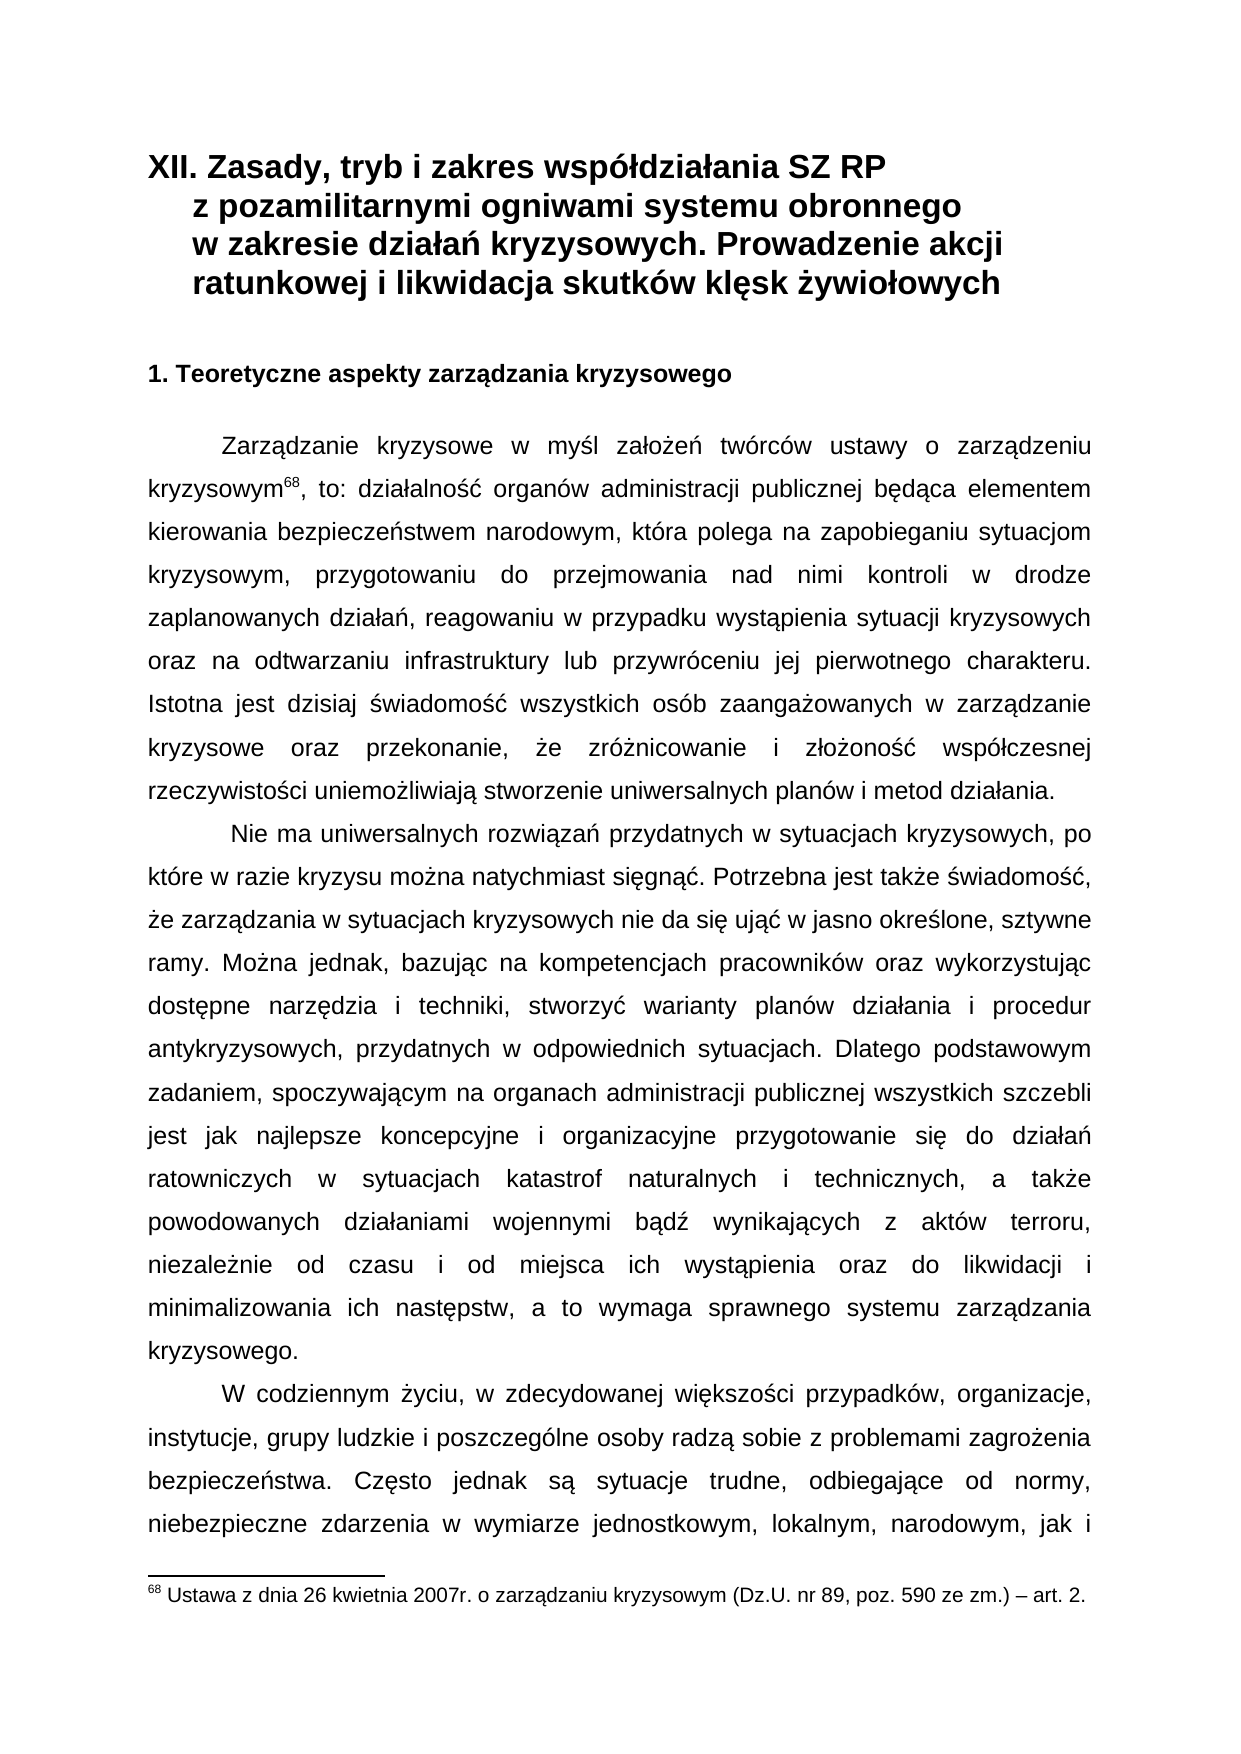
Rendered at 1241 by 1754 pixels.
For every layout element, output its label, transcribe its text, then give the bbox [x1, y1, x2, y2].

text Nie ma uniwersalnych rozwiązań przydatnych w sytuacjach kryzysowych, po które w razie kryzysu można natychmiast sięgnąć. Potrzebna jest także świadomość, że zarządzania w sytuacjach kryzysowych nie da się ująć w jasno określone, sztywne ramy. Można jednak, bazując na kompetencjach pracowników oraz wykorzystując dostępne narzędzia i techniki, stworzyć warianty planów działania i procedur antykryzysowych, przydatnych w odpowiednich sytuacjach. Dlatego podstawowym zadaniem, spoczywającym na organach administracji publicznej wszystkich szczebli jest jak najlepsze koncepcyjne i organizacyjne przygotowanie się do działań ratowniczych w sytuacjach katastrof naturalnych i technicznych, a także powodowanych działaniami wojennymi bądź wynikających z aktów terroru, niezależnie od czasu i od miejsca ich wystąpienia oraz do likwidacji i minimalizowania ich następstw, a to wymaga sprawnego systemu zarządzania kryzysowego. [148, 819, 1093, 1365]
text Zarządzanie kryzysowe w myśl założeń twórców ustawy o zarządzeniu kryzysowym, to: działalność organów administracji publicznej będąca elementem kierowania bezpieczeństwem narodowym, która polega na zapobieganiu sytuacjom kryzysowym, przygotowaniu do przejmowania nad nimi kontroli w drodze zaplanowanych działań, reagowaniu w przypadku wystąpienia sytuacji kryzysowych oraz na odtwarzaniu infrastruktury lub przywróceniu jej pierwotnego charakteru. Istotna jest dzisiaj świadomość wszystkich osób zaangażowanych w zarządzanie kryzysowe oraz przekonanie, że zróżnicowanie i złożoność współczesnej rzeczywistości uniemożliwiają stworzenie uniwersalnych planów i metod działania. [148, 431, 1093, 804]
list 1. Teoretyczne aspekty zarządzania kryzysowego [148, 359, 1093, 388]
list XII. Zasady, tryb i zakres współdziałania SZ RP z pozamilitarnymi ogniwami systemu obronnego w zakresie działań kryzysowych. Prowadzenie akcji ratunkowej i likwidacja skutków klęsk żywiołowych [148, 148, 1093, 301]
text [148, 1379, 1093, 1538]
